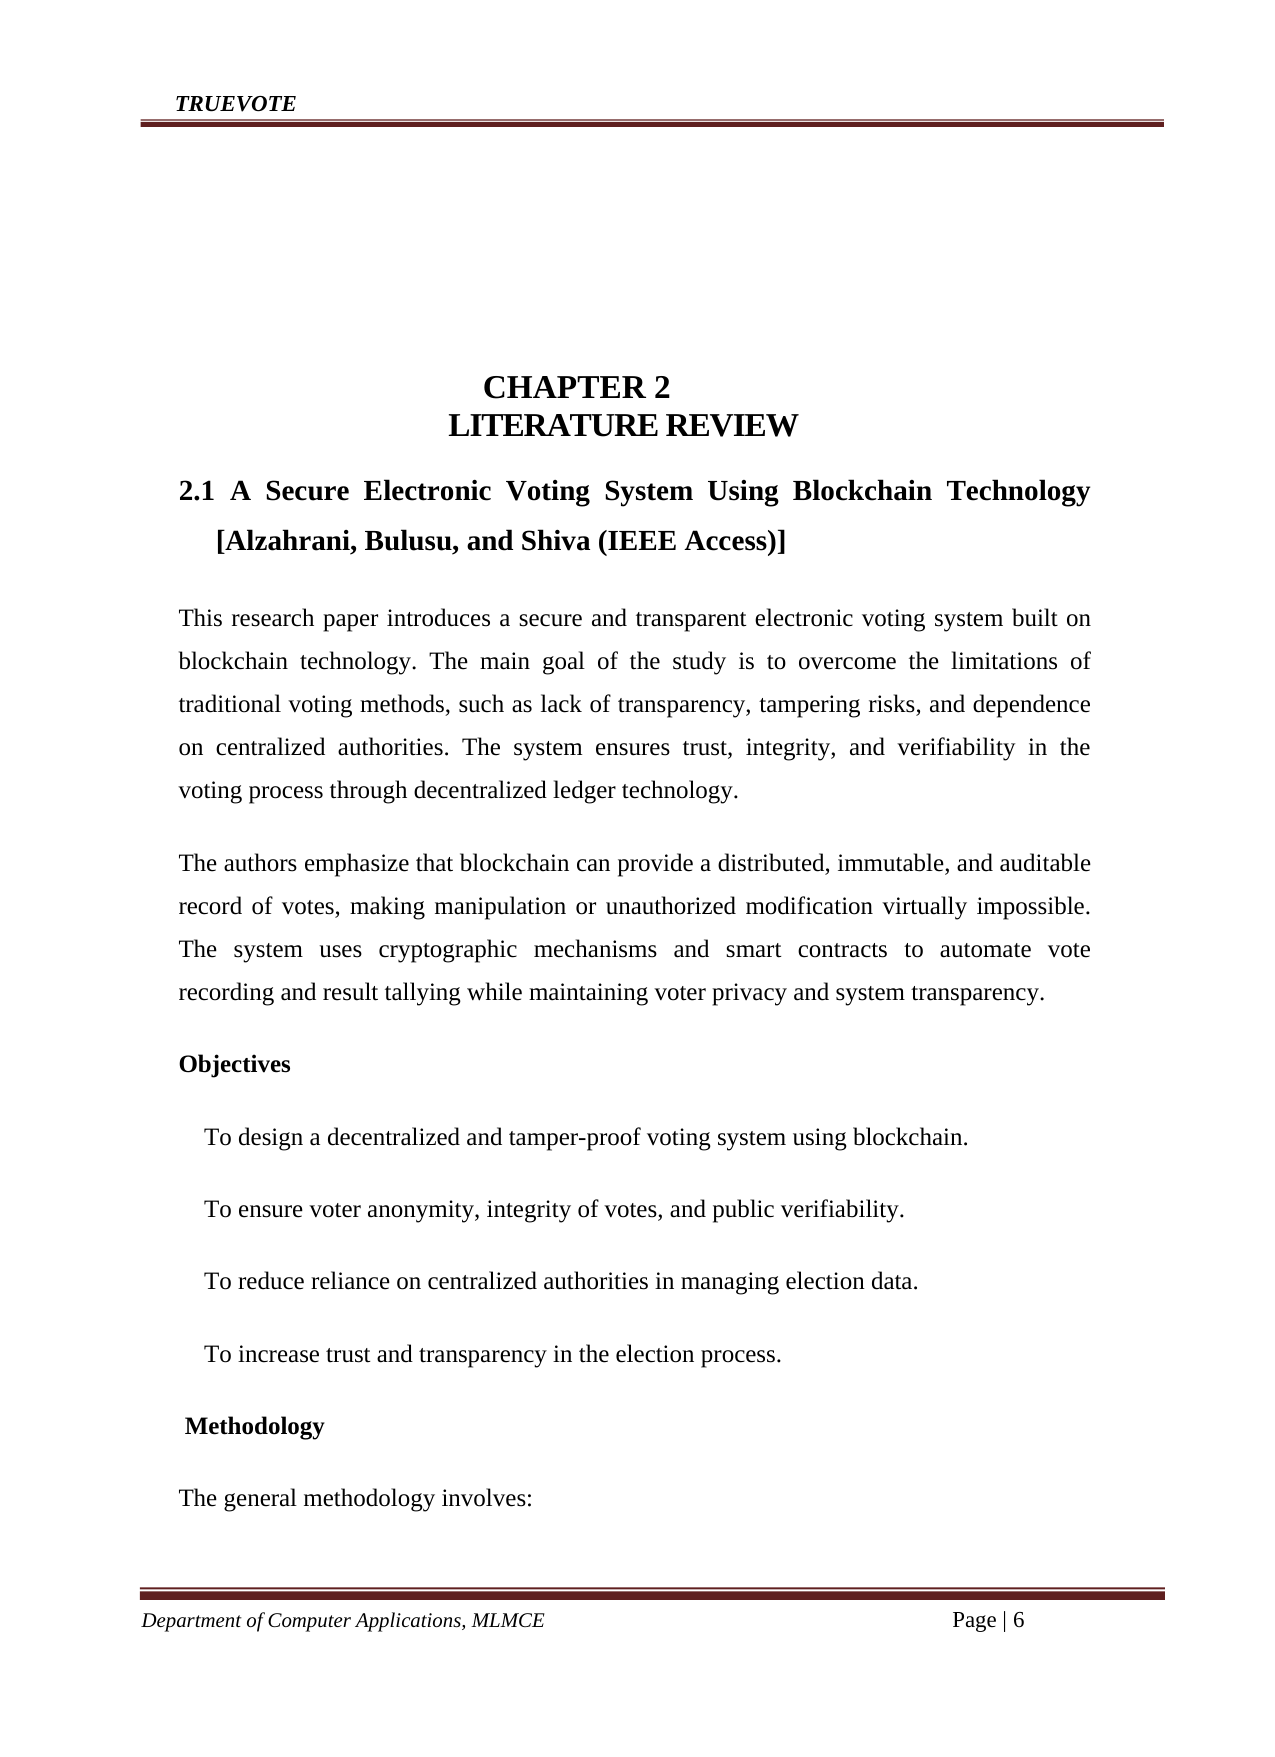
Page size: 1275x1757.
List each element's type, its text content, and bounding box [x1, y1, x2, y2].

text This research paper introduces a secure and transparent electronic voting system built on blockchain technology. The main goal of the study is to overcome the limitations of traditional voting methods, such as lack of transparency, tampering risks, and dependence on centralized authorities. The system ensures trust, integrity, and verifiability in the voting process through decentralized ledger technology. [178, 603, 1092, 804]
text Objectives [178, 1049, 1092, 1078]
text  To design a decentralized and tamper-proof voting system using blockchain. [178, 1122, 1092, 1151]
subtitle CHAPTER 2 [399, 367, 872, 406]
text The general methodology involves: [178, 1483, 1092, 1512]
list A Secure Electronic Voting System Using Blockchain Technology [Alzahrani, Bulusu, and Shiva (IEEE Access)] [178, 473, 1092, 557]
text  To reduce reliance on centralized authorities in managing election data. [178, 1266, 1092, 1295]
text  To increase trust and transparency in the election process. [178, 1339, 1092, 1367]
text  To ensure voter anonymity, integrity of votes, and public verifiability. [178, 1194, 1092, 1223]
subtitle LITERATURE REVIEW [90, 406, 872, 444]
text The authors emphasize that blockchain can provide a distributed, immutable, and auditable record of votes, making manipulation or unauthorized modification virtually impossible. The system uses cryptographic mechanisms and smart contracts to automate vote recording and result tallying while maintaining voter privacy and system transparency. [178, 848, 1092, 1006]
text Methodology [178, 1411, 1092, 1440]
